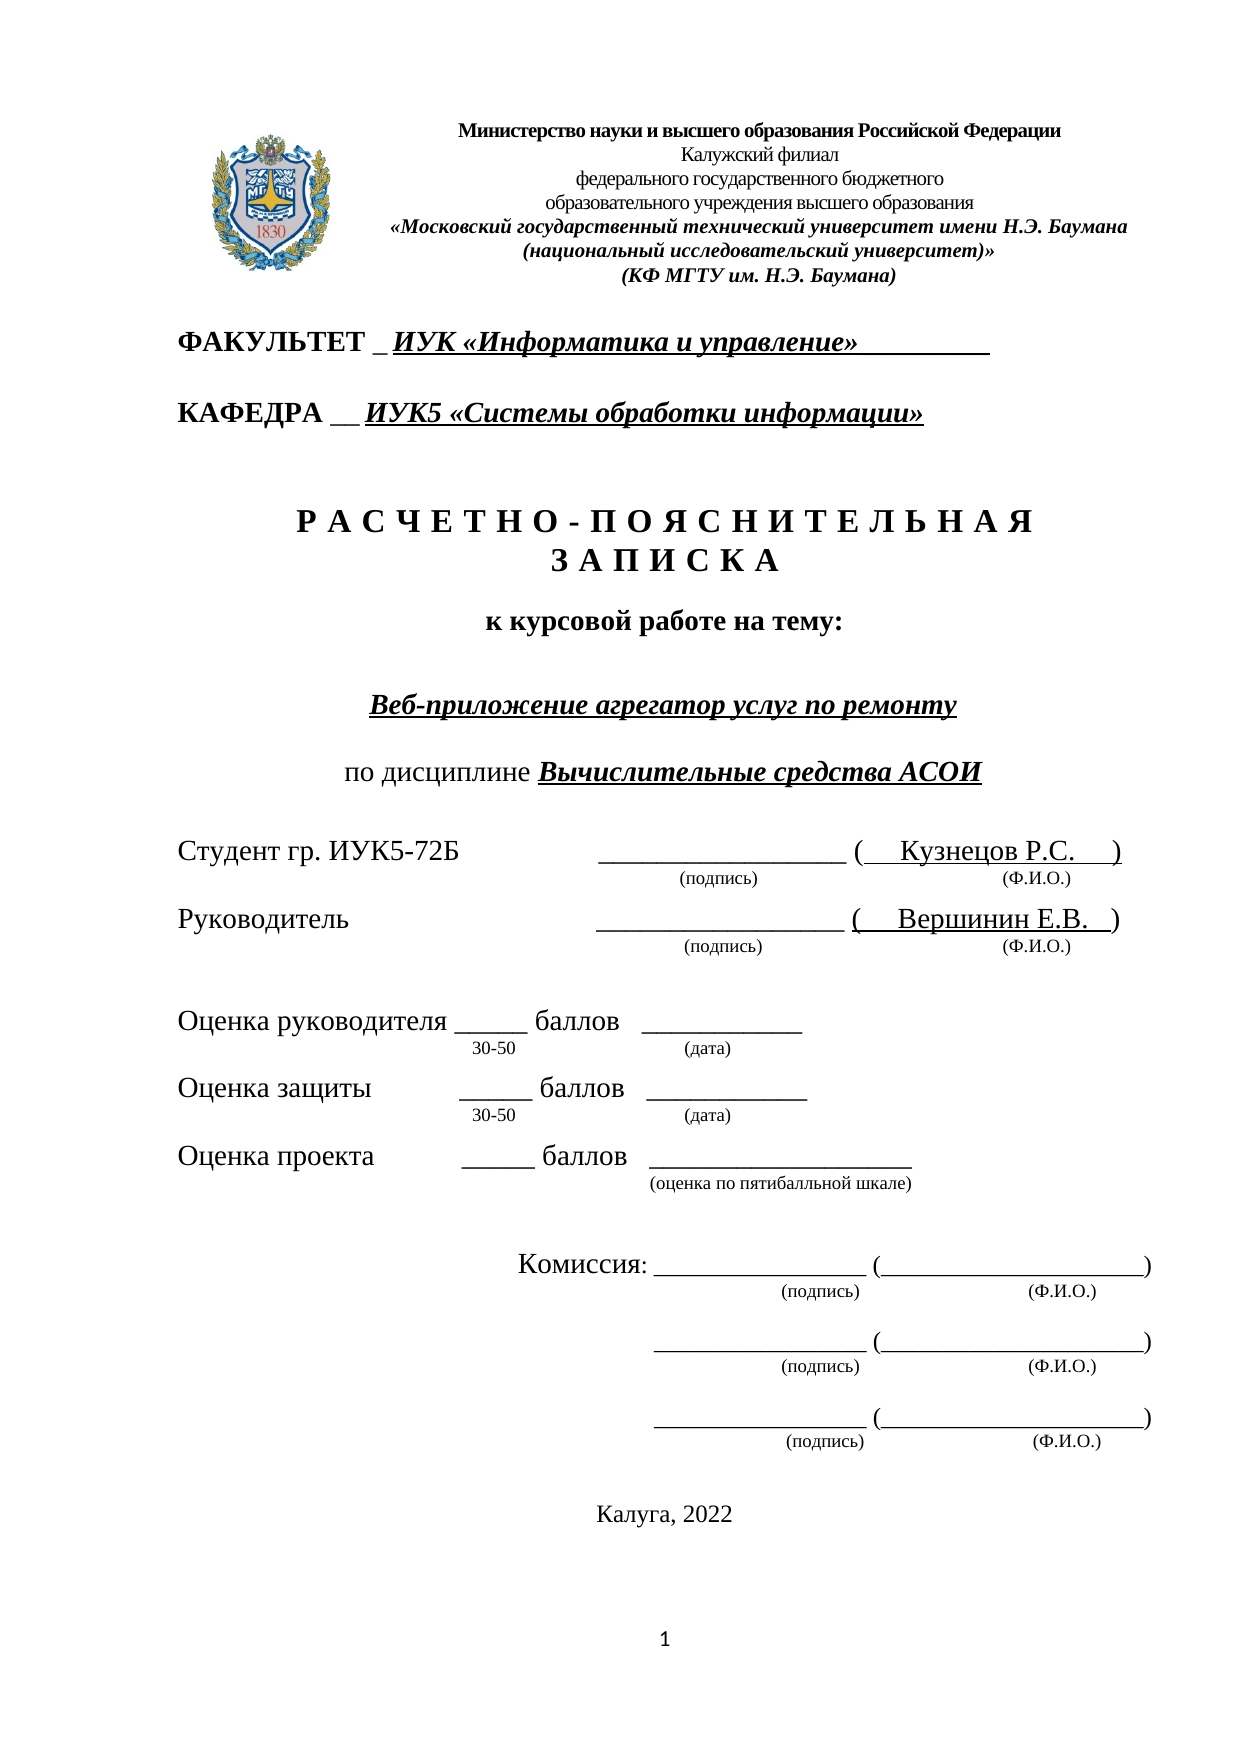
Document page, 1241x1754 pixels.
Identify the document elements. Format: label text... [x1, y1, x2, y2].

text (оценка по пятибалльной шкале) [177, 1172, 1152, 1193]
text _________________ (_____________________) [177, 1326, 1152, 1355]
text (подпись) (Ф.И.О.) [679, 867, 1152, 888]
text (подпись) (Ф.И.О.) [399, 1430, 1152, 1452]
text по дисциплине Вычислительные средства АСОИ [177, 754, 1152, 787]
text Комиссия: _________________ (_____________________) [177, 1246, 1152, 1280]
text РАСЧЕТНО-ПОЯСНИТЕЛЬНАЯ ЗАПИСКА [177, 502, 1152, 578]
text Оценка руководителя _____ баллов ___________ [177, 1003, 1152, 1037]
text Руководитель _________________ ( Вершинин Е.В. ) [177, 901, 1152, 934]
text КАФЕДРА __ ИУК5 «Системы обработки информации» [177, 395, 1152, 429]
text Оценка проекта _____ баллов __________________ [177, 1138, 1152, 1172]
picture [211, 134, 331, 271]
text ФАКУЛЬТЕТ _ ИУК «Информатика и управление»_________ [177, 324, 1152, 358]
text 30-50 (дата) [177, 1037, 1152, 1058]
text Веб-приложение агрегатор услуг по ремонту [177, 687, 1152, 720]
text Калуга, 2022 [177, 1499, 1152, 1527]
text (подпись) (Ф.И.О.) [399, 1280, 1152, 1301]
text (подпись) (Ф.И.О.) [679, 934, 1152, 956]
text Оценка защиты _____ баллов ___________ [177, 1071, 1152, 1104]
text _________________ (_____________________) [177, 1402, 1152, 1430]
text 30-50 (дата) [177, 1104, 1152, 1126]
text Студент гр. ИУК5-72Б _________________ ( Кузнецов Р.С. ) [177, 833, 1152, 867]
table_header Министерство науки и высшего образования Российской Федерации Калужский филиал федерального государственного бюджетного образовательного учреждения высшего образования «Московский государственный технический университет имени Н.Э. Баумана (национальный исследовательский университет)» (КФ МГТУ им. Н.Э. Баумана) [354, 118, 1166, 287]
table_header [189, 118, 354, 287]
text к курсовой работе на тему: [177, 603, 1152, 637]
text (подпись) (Ф.И.О.) [399, 1355, 1152, 1377]
